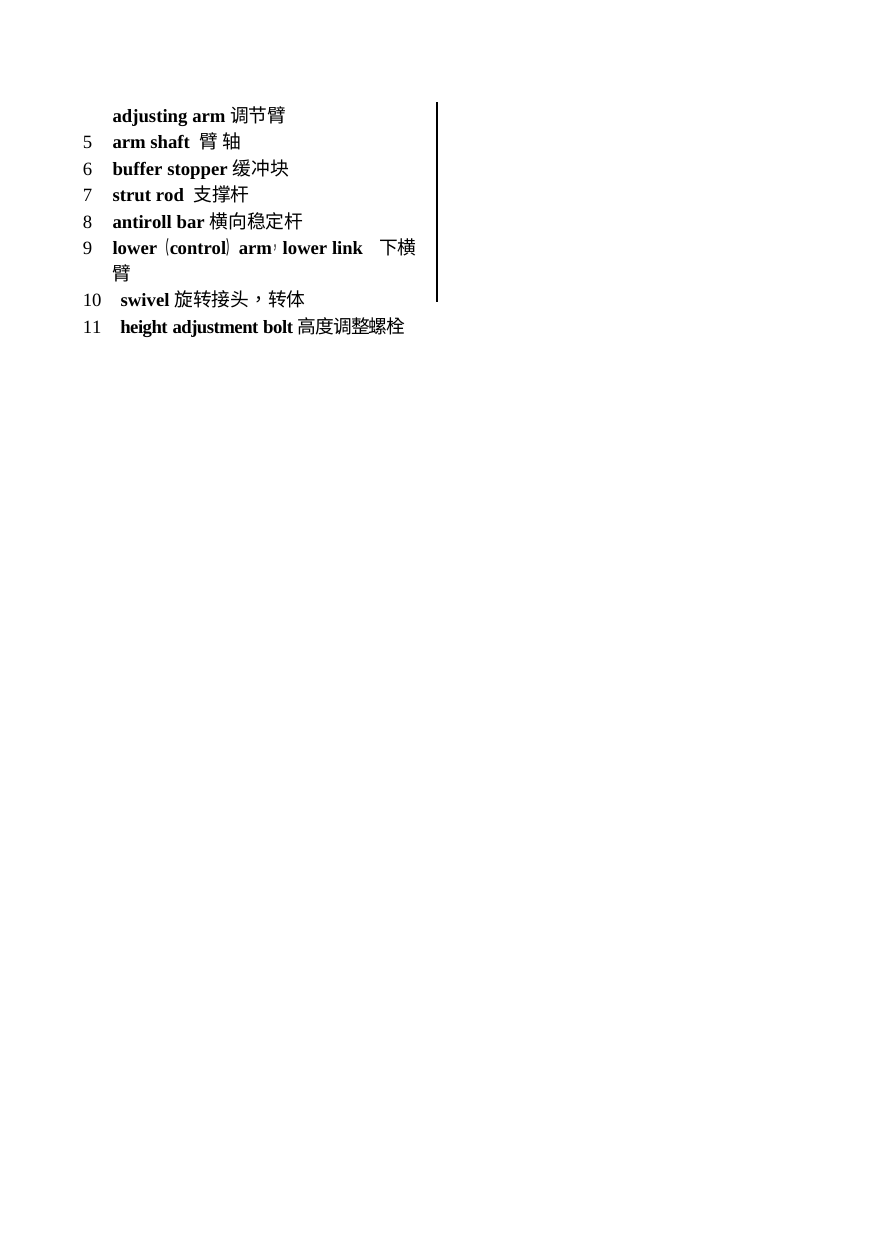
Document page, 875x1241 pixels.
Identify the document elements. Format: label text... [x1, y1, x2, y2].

list strut rod 支撑杆 [83, 182, 424, 207]
list buffer stopper 缓冲块 [83, 155, 424, 181]
text adjusting arm 调节臂 [112, 102, 424, 128]
list height adjustment bolt 高度调整螺栓 [83, 313, 424, 339]
list antiroll bar 横向稳定杆 [83, 208, 424, 233]
list lower （control） arm， lower link 下横臂 [83, 234, 424, 286]
list swivel 旋转接头，转体 [83, 287, 424, 312]
list arm shaft 臂 轴 [83, 128, 424, 154]
